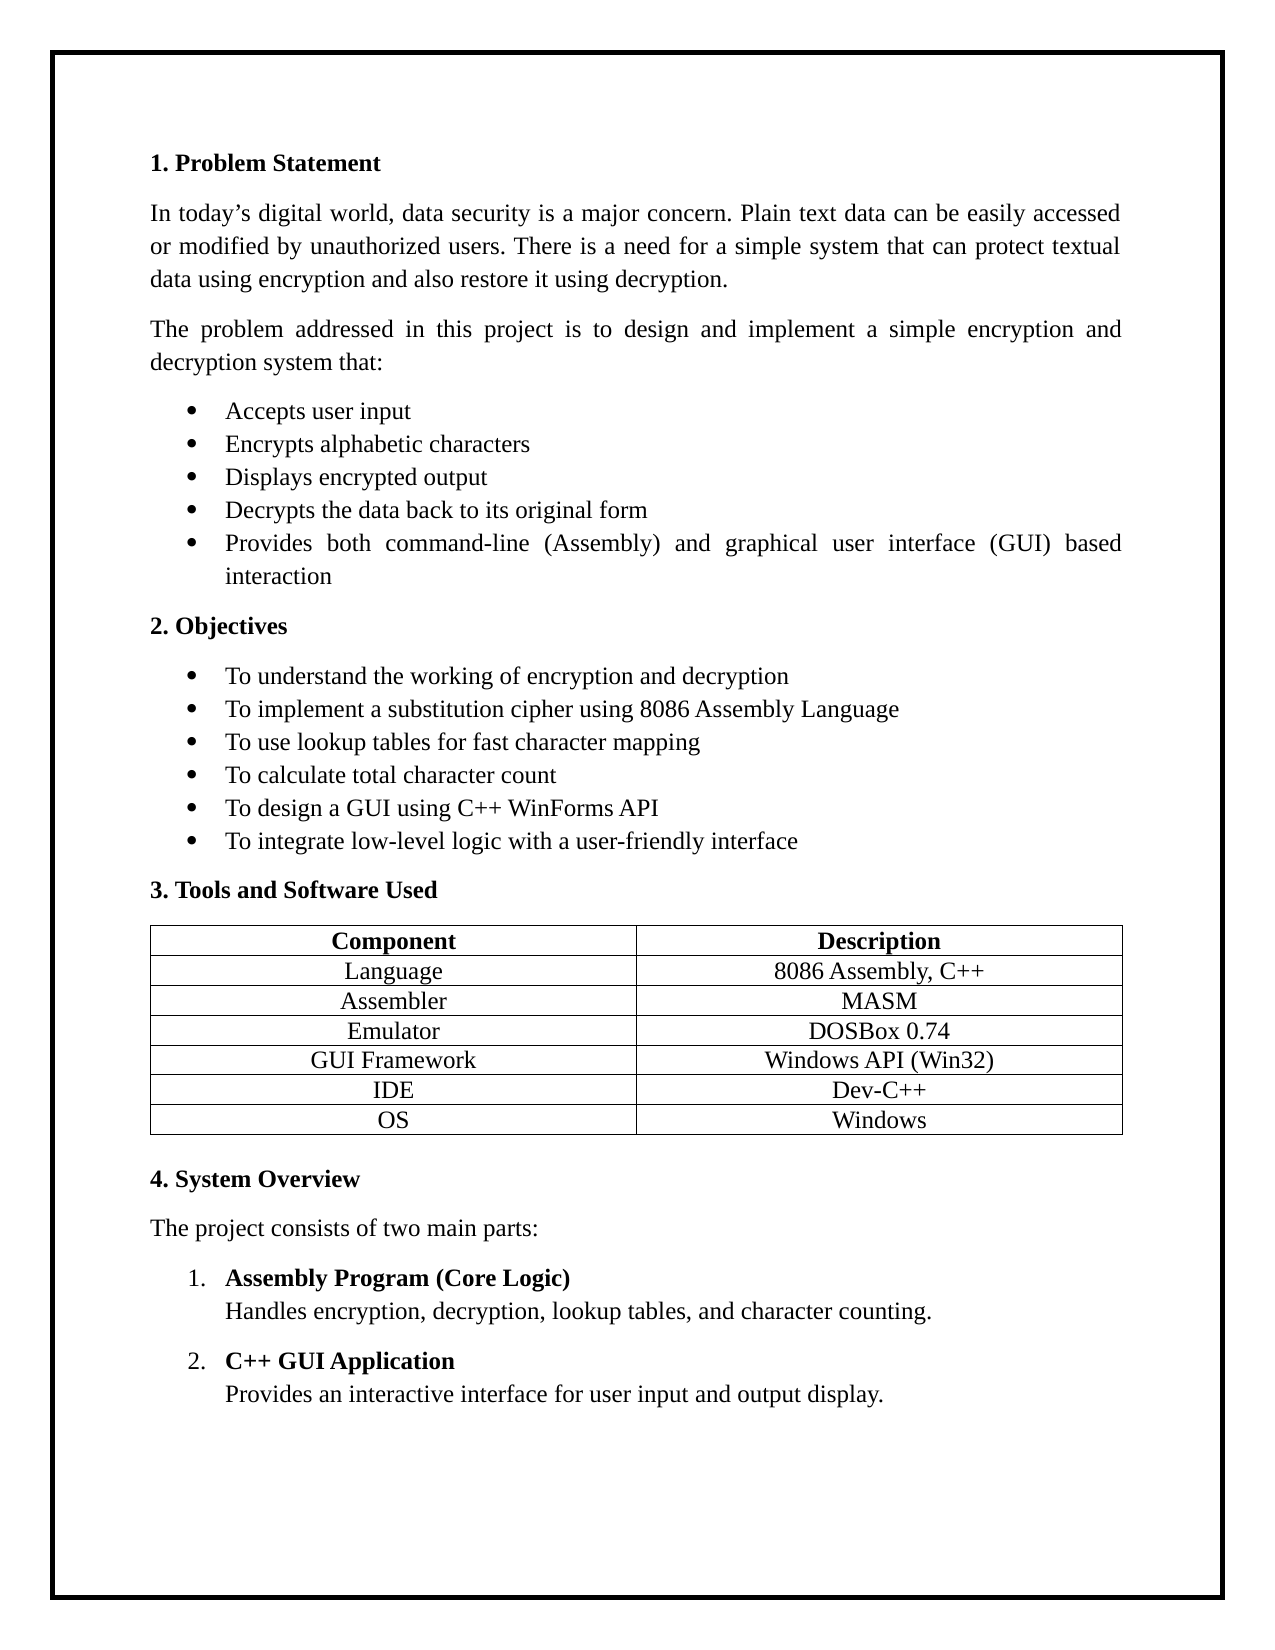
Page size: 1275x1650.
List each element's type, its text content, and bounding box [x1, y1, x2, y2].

list C++ GUI Application Provides an interactive interface for user input and output display. [187, 1346, 1123, 1407]
table_cell Emulator [151, 1016, 636, 1044]
list To design a GUI using C++ WinForms API [187, 793, 1123, 822]
text The problem addressed in this project is to design and implement a simple encryption and decryption system that: [150, 314, 1123, 375]
text In today’s digital world, data security is a major concern. Plain text data can be easily accessed or modified by unauthorized users. There is a need for a simple system that can protect textual data using encryption and also restore it using decryption. [150, 198, 1123, 293]
table_header Description [637, 926, 1122, 955]
list Accepts user input [187, 396, 1123, 425]
list Decrypts the data back to its original form [187, 495, 1123, 524]
text The project consists of two main parts: [150, 1213, 1123, 1242]
table_cell Language [151, 956, 636, 985]
table_cell OS [151, 1105, 636, 1134]
table_cell Windows [637, 1105, 1122, 1134]
text 1. Problem Statement [150, 148, 1123, 177]
list To calculate total character count [187, 760, 1123, 789]
table_cell MASM [637, 986, 1122, 1015]
text 2. Objectives [150, 611, 1123, 640]
table_cell 8086 Assembly, C++ [637, 956, 1122, 985]
list To use lookup tables for fast character mapping [187, 727, 1123, 756]
table_cell Dev-C++ [637, 1075, 1122, 1104]
list Encrypts alphabetic characters [187, 429, 1123, 458]
list To understand the working of encryption and decryption [187, 661, 1123, 689]
table_cell Assembler [151, 986, 636, 1015]
list To implement a substitution cipher using 8086 Assembly Language [187, 694, 1123, 723]
table_header Component [151, 926, 636, 955]
text 4. System Overview [150, 1164, 1123, 1192]
list To integrate low-level logic with a user-friendly interface [187, 826, 1123, 855]
list Provides both command-line (Assembly) and graphical user interface (GUI) based interaction [187, 528, 1123, 590]
table_cell IDE [151, 1075, 636, 1104]
table_cell GUI Framework [151, 1046, 636, 1074]
list Assembly Program (Core Logic) Handles encryption, decryption, lookup tables, and character counting. [187, 1263, 1123, 1325]
table_cell Windows API (Win32) [637, 1046, 1122, 1074]
table_cell DOSBox 0.74 [637, 1016, 1122, 1044]
text 3. Tools and Software Used [150, 876, 1123, 904]
list Displays encrypted output [187, 462, 1123, 491]
